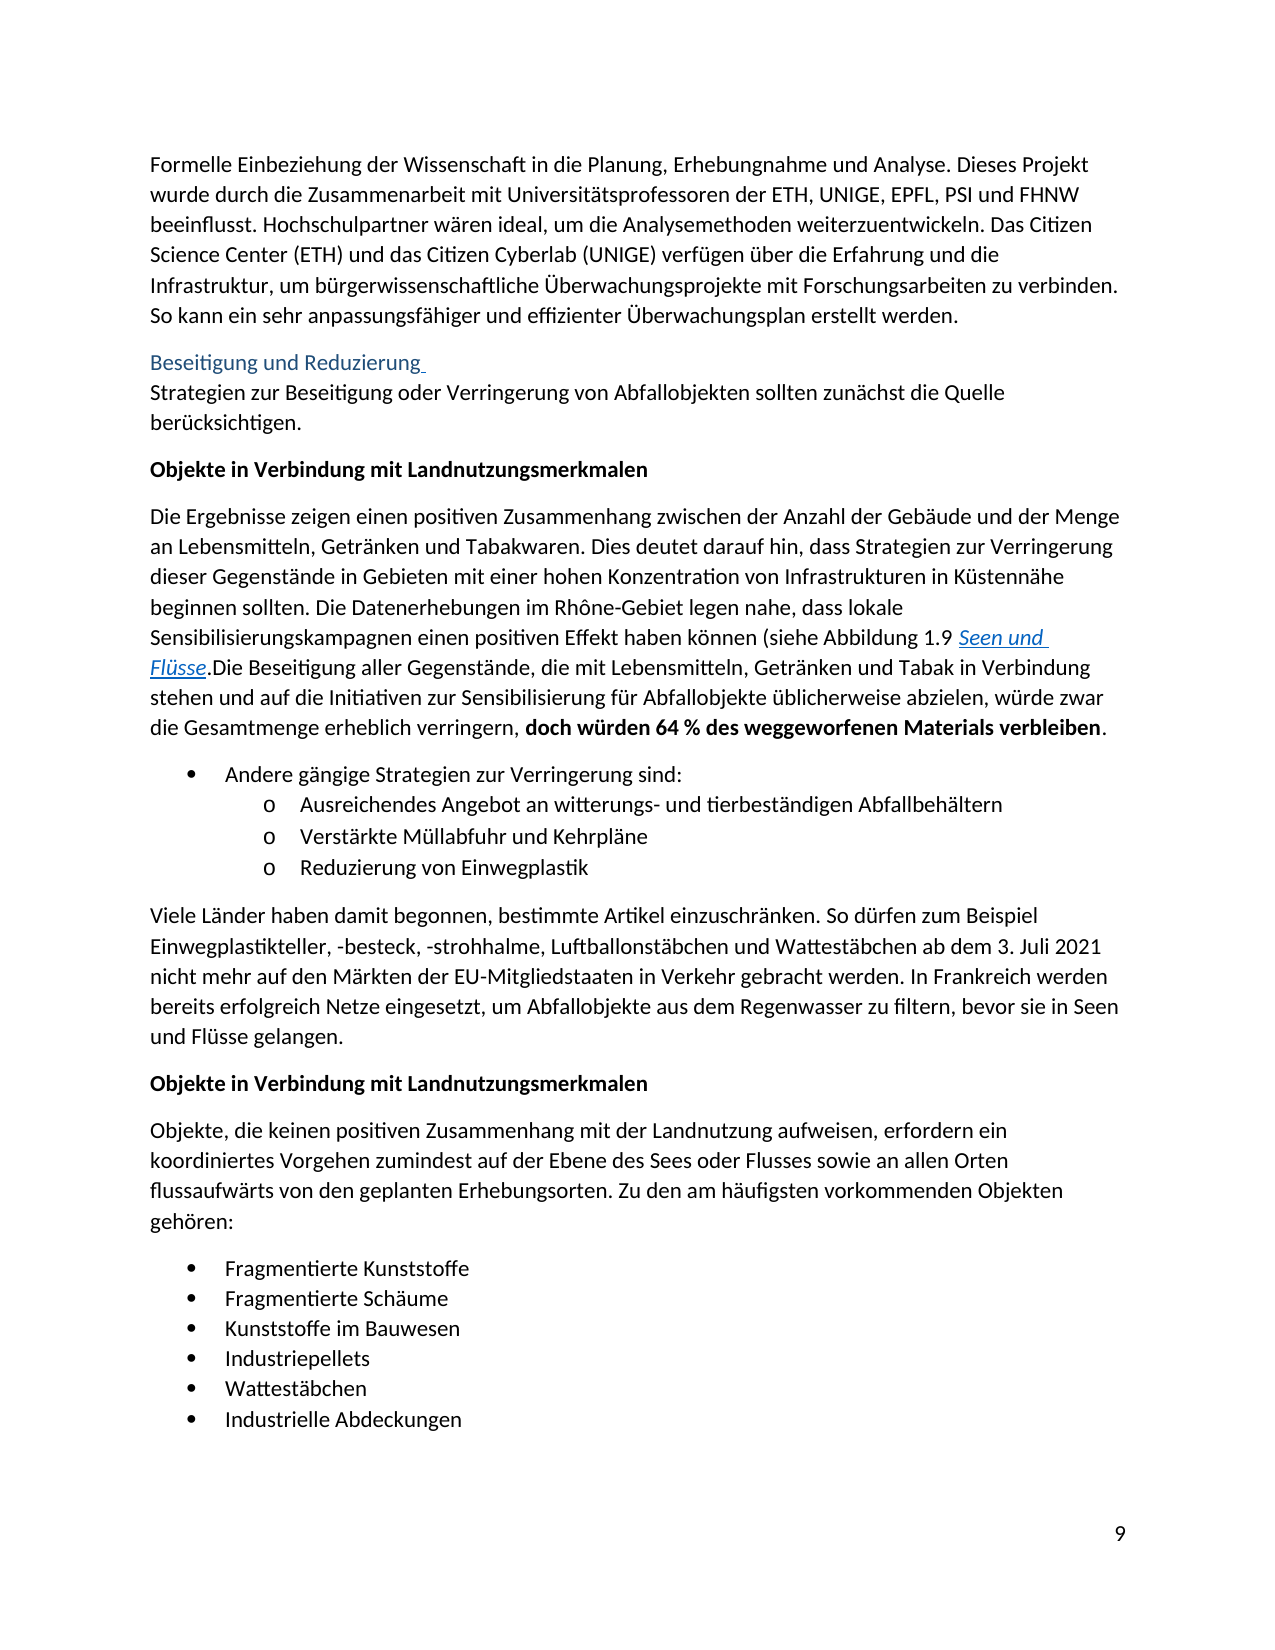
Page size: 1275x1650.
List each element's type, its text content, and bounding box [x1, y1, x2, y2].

text Die Ergebnisse zeigen einen positiven Zusammenhang zwischen der Anzahl der Gebäude und der Menge an Lebensmitteln, Getränken und Tabakwaren. Dies deutet darauf hin, dass Strategien zur Verringerung dieser Gegenstände in Gebieten mit einer hohen Konzentration von Infrastrukturen in Küstennähe beginnen sollten. Die Datenerhebungen im Rhône-Gebiet legen nahe, dass lokale Sensibilisierungskampagnen einen positiven Effekt haben können (siehe Abbildung 1.9 Seen und Flüsse.Die Beseitigung aller Gegenstände, die mit Lebensmitteln, Getränken und Tabak in Verbindung stehen und auf die Initiativen zur Sensibilisierung für Abfallobjekte üblicherweise abzielen, würde zwar die Gesamtmenge erheblich verringern, doch würden 64 % des weggeworfenen Materials verbleiben. [150, 502, 1125, 742]
list Wattestäbchen [187, 1374, 1125, 1403]
list Fragmentierte Kunststoffe [187, 1254, 1125, 1282]
list Andere gängige Strategien zur Verringerung sind: [187, 760, 1125, 788]
list Verstärkte Müllabfuhr und Kehrpläne [262, 822, 1125, 851]
text Formelle Einbeziehung der Wissenschaft in die Planung, Erhebungnahme und Analyse. Dieses Projekt wurde durch die Zusammenarbeit mit Universitätsprofessoren der ETH, UNIGE, EPFL, PSI und FHNW beeinflusst. Hochschulpartner wären ideal, um die Analysemethoden weiterzuentwickeln. Das Citizen Science Center (ETH) und das Citizen Cyberlab (UNIGE) verfügen über die Erfahrung und die Infrastruktur, um bürgerwissenschaftliche Überwachungsprojekte mit Forschungsarbeiten zu verbinden. So kann ein sehr anpassungsfähiger und effizienter Überwachungsplan erstellt werden. [150, 150, 1125, 329]
list Industrielle Abdeckungen [187, 1405, 1125, 1433]
text Objekte, die keinen positiven Zusammenhang mit der Landnutzung aufweisen, erfordern ein koordiniertes Vorgehen zumindest auf der Ebene des Sees oder Flusses sowie an allen Orten flussaufwärts von den geplanten Erhebungsorten. Zu den am häufigsten vorkommenden Objekten gehören: [150, 1116, 1125, 1235]
text Objekte in Verbindung mit Landnutzungsmerkmalen [150, 1069, 1125, 1097]
subtitle Beseitigung und Reduzierung [150, 348, 1125, 376]
text Viele Länder haben damit begonnen, bestimmte Artikel einzuschränken. So dürfen zum Beispiel Einwegplastikteller, -besteck, -strohhalme, Luftballonstäbchen und Wattestäbchen ab dem 3. Juli 2021 nicht mehr auf den Märkten der EU-Mitgliedstaaten in Verkehr gebracht werden. In Frankreich werden bereits erfolgreich Netze eingesetzt, um Abfallobjekte aus dem Regenwasser zu filtern, bevor sie in Seen und Flüsse gelangen. [150, 902, 1125, 1051]
list Fragmentierte Schäume [187, 1284, 1125, 1312]
list Industriepellets [187, 1344, 1125, 1372]
list Kunststoffe im Bauwesen [187, 1314, 1125, 1342]
list Reduzierung von Einwegplastik [262, 853, 1125, 883]
text Objekte in Verbindung mit Landnutzungsmerkmalen [150, 455, 1125, 483]
text Strategien zur Beseitigung oder Verringerung von Abfallobjekten sollten zunächst die Quelle berücksichtigen. [150, 378, 1125, 436]
list Ausreichendes Angebot an witterungs- und tierbeständigen Abfallbehältern [262, 791, 1125, 820]
